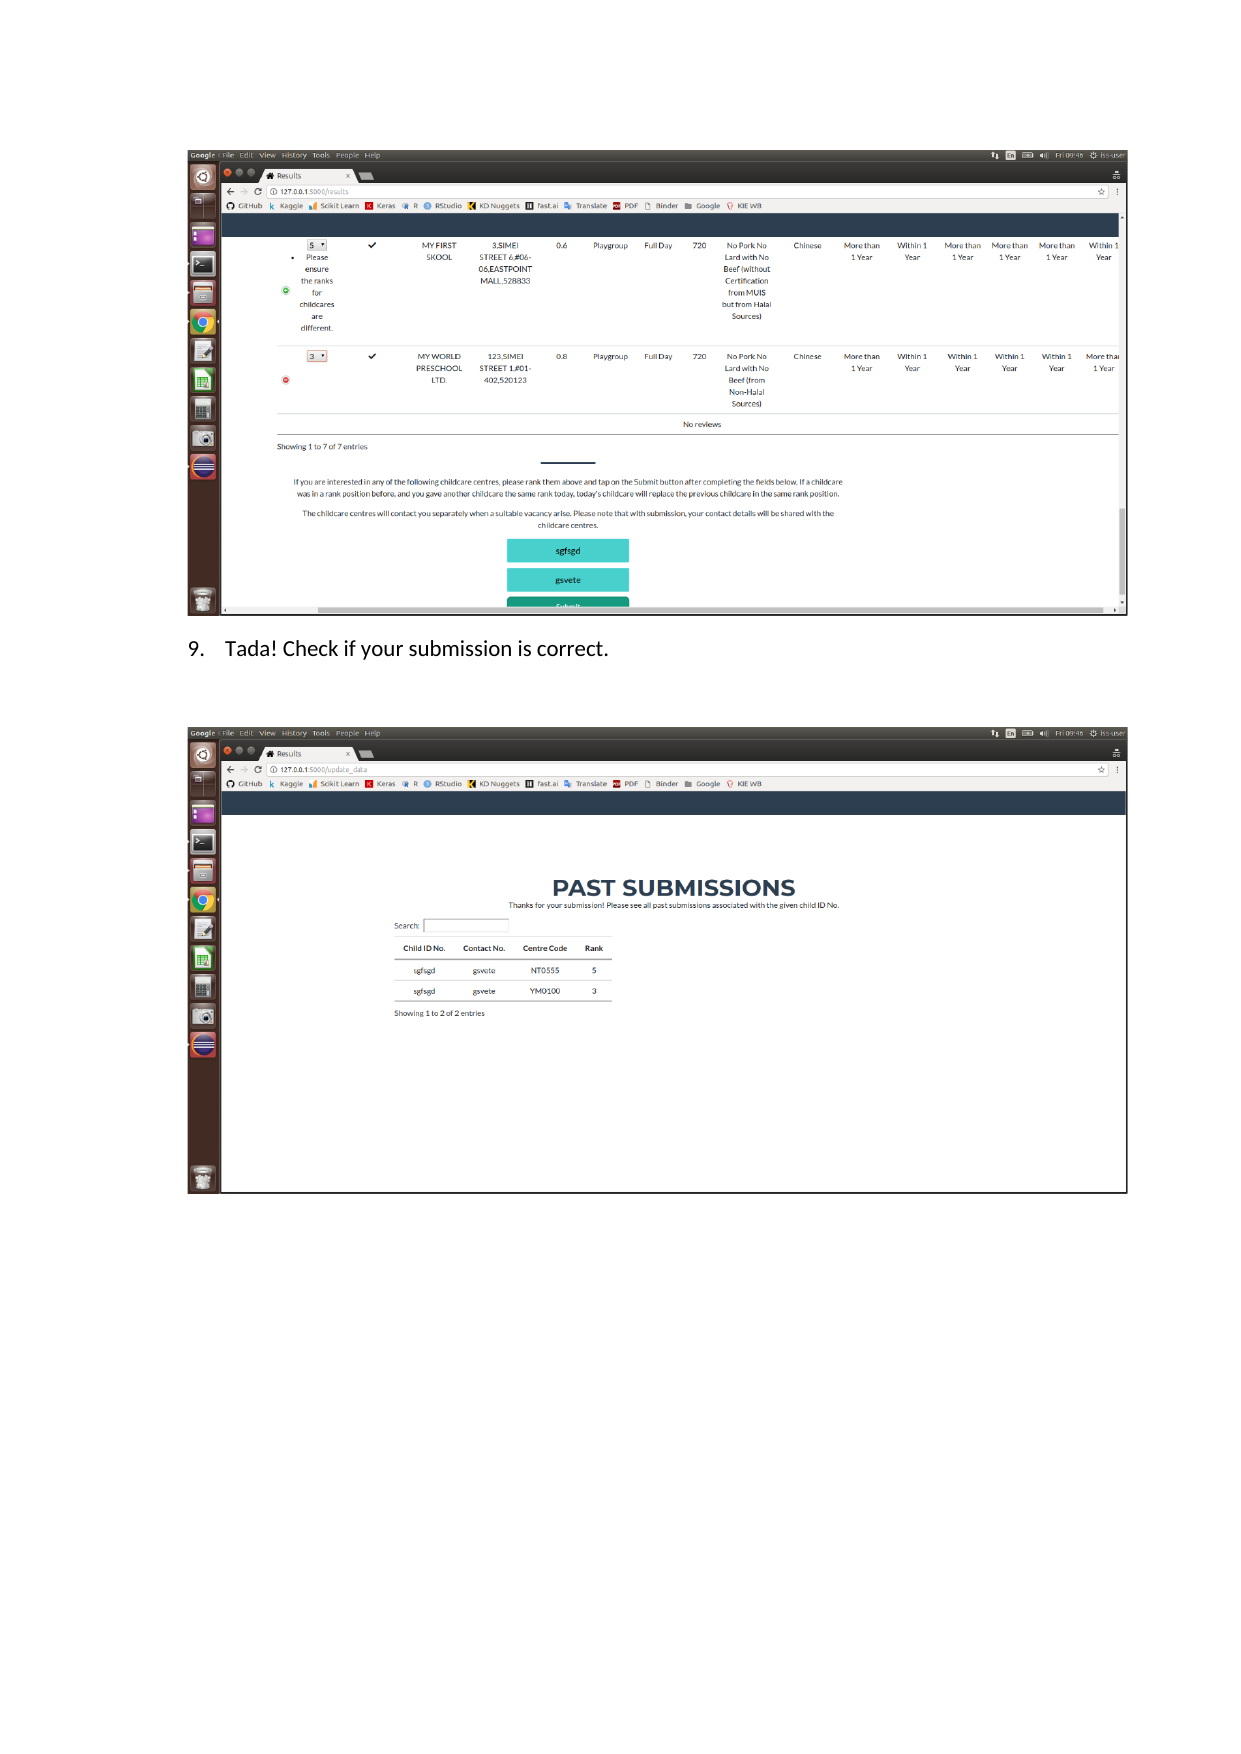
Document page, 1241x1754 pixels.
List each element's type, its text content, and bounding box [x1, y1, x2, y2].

picture [187, 150, 1128, 616]
picture [187, 727, 1128, 1194]
list Tada! Check if your submission is correct. [187, 634, 1090, 662]
